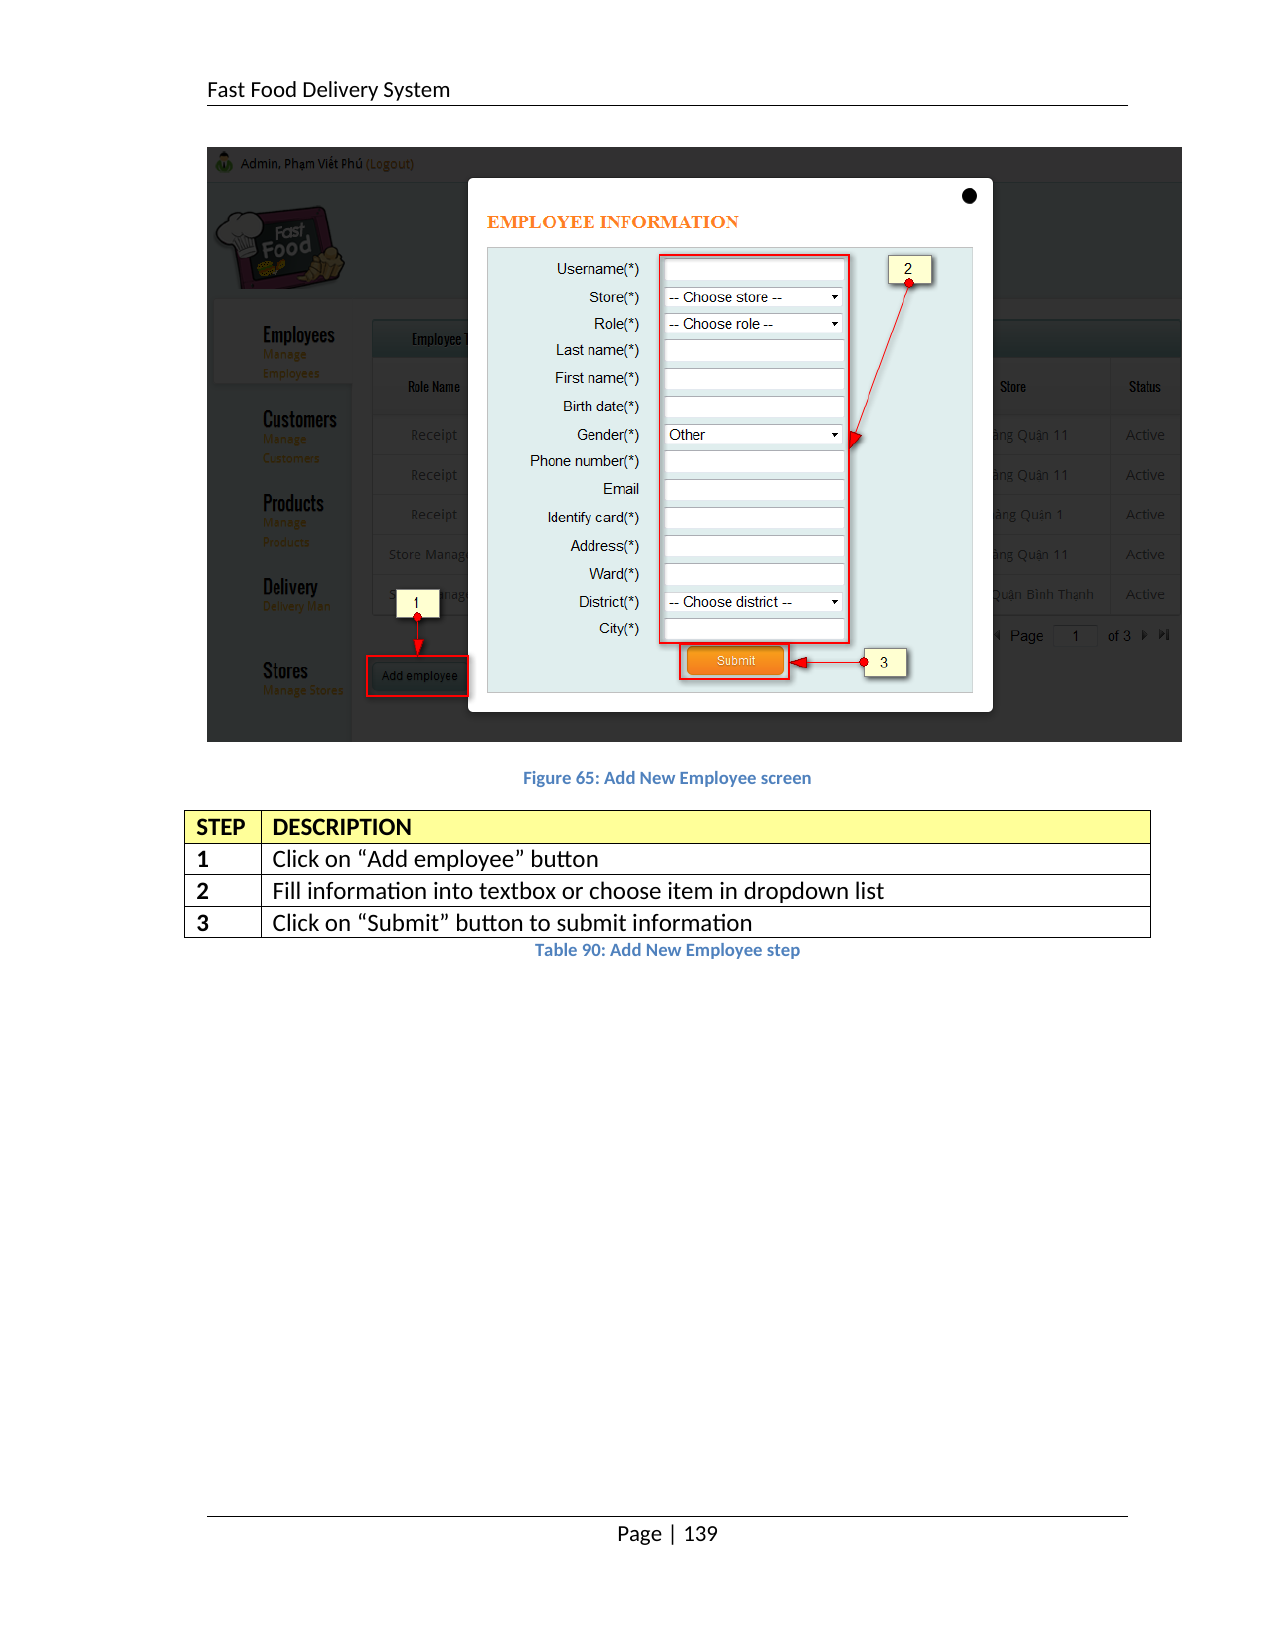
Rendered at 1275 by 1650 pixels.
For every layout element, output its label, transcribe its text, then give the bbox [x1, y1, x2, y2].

picture [207, 147, 1182, 742]
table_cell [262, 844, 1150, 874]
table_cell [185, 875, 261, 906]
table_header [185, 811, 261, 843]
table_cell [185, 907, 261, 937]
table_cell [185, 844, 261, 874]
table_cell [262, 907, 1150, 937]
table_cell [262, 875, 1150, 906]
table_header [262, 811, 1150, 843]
